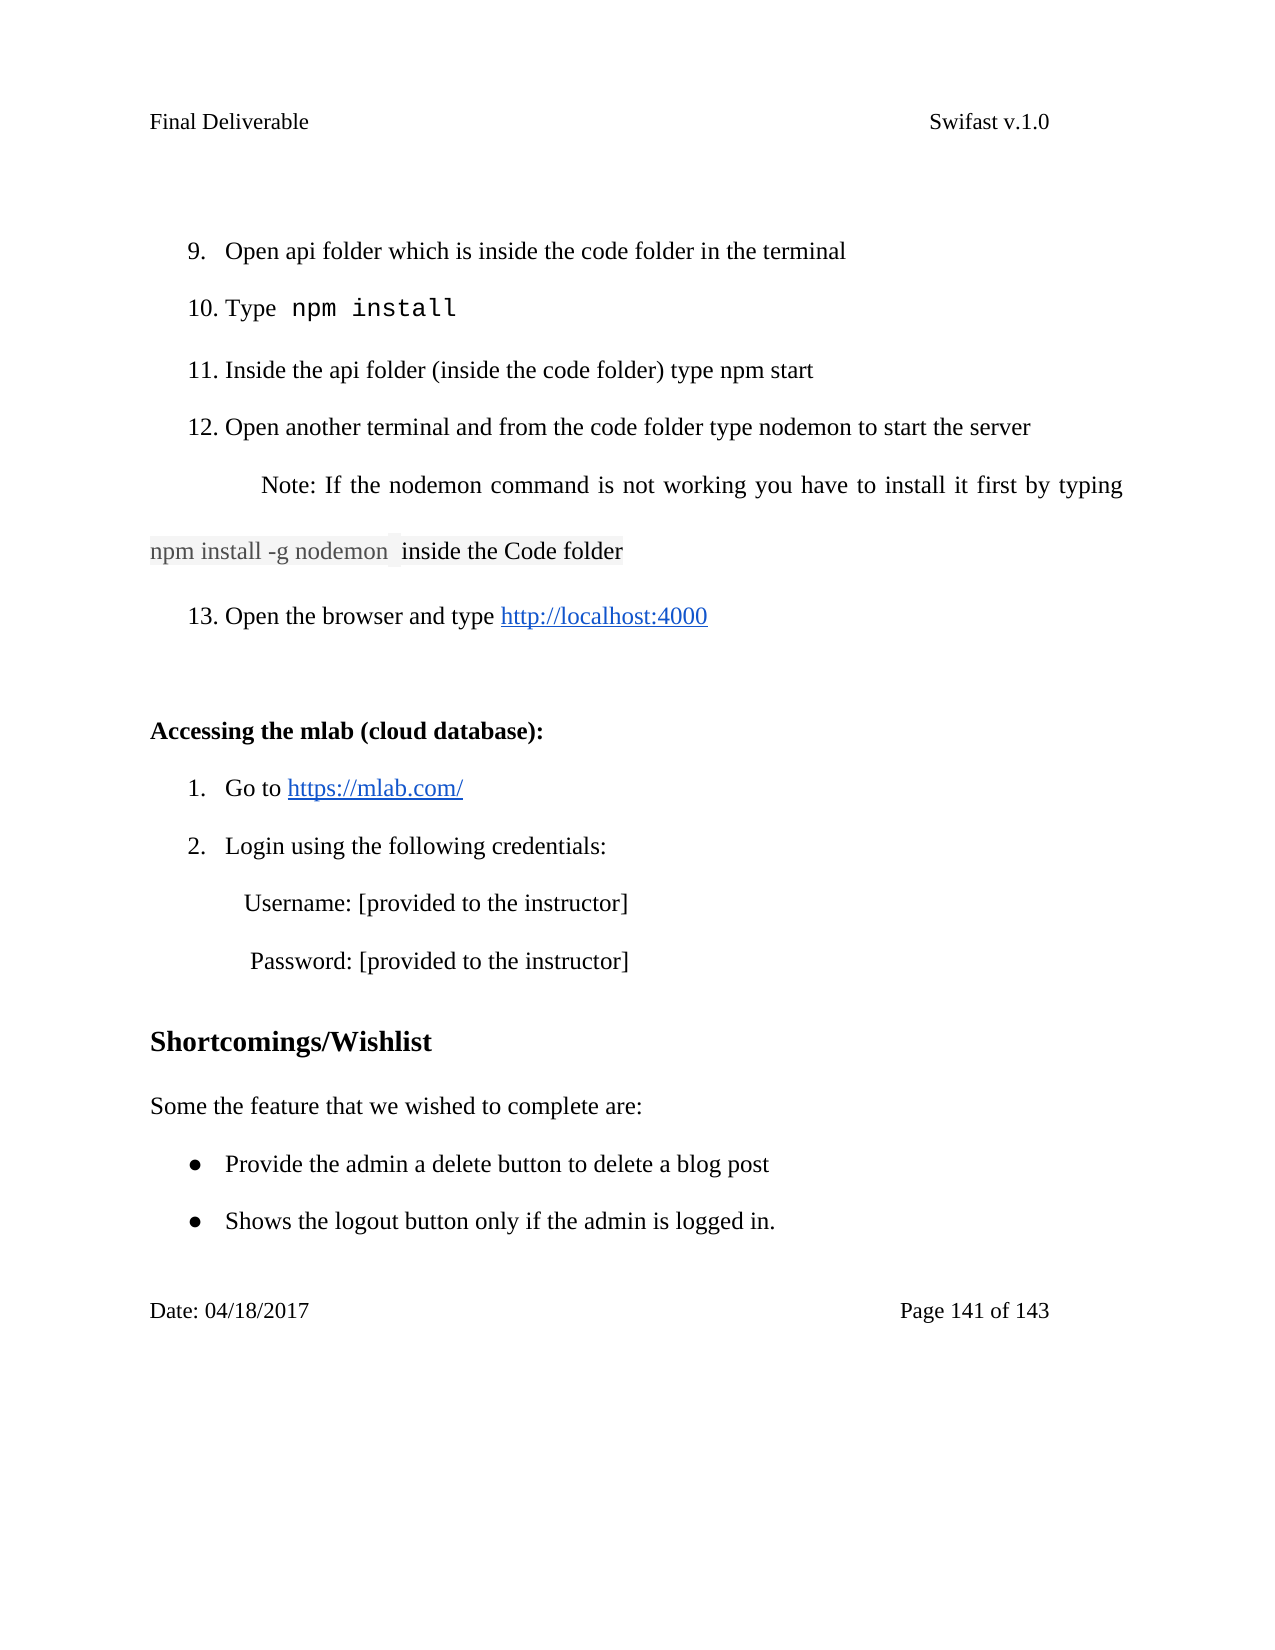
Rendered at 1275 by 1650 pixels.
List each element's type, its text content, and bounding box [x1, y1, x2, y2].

list Provide the admin a delete button to delete a blog post [187, 1149, 1125, 1177]
list Open api folder which is inside the code folder in the terminal [187, 236, 1125, 264]
list Go to https://mlab.com/ [187, 773, 1125, 802]
list Inside the api folder (inside the code folder) type npm start [187, 355, 1125, 384]
list Shows the logout button only if the admin is logged in. [187, 1206, 1125, 1235]
list Open the browser and type http://localhost:4000 [187, 601, 1125, 629]
text Some the feature that we wished to complete are: [150, 1091, 1125, 1120]
list Type npm install [187, 293, 1125, 324]
list Open another terminal and from the code folder type nodemon to start the server [187, 412, 1125, 441]
text Note: If the nodemon command is not working you have to install it first by typing npm install -g nodemon inside the Code folder [150, 470, 1125, 567]
text Accessing the mlab (cloud database): [150, 716, 1125, 744]
text Username: [provided to the instructor] [150, 888, 1125, 917]
text Password: [provided to the instructor] [150, 946, 1125, 974]
list Login using the following credentials: [187, 831, 1125, 859]
subtitle Shortcomings/Wishlist [150, 1024, 1125, 1058]
